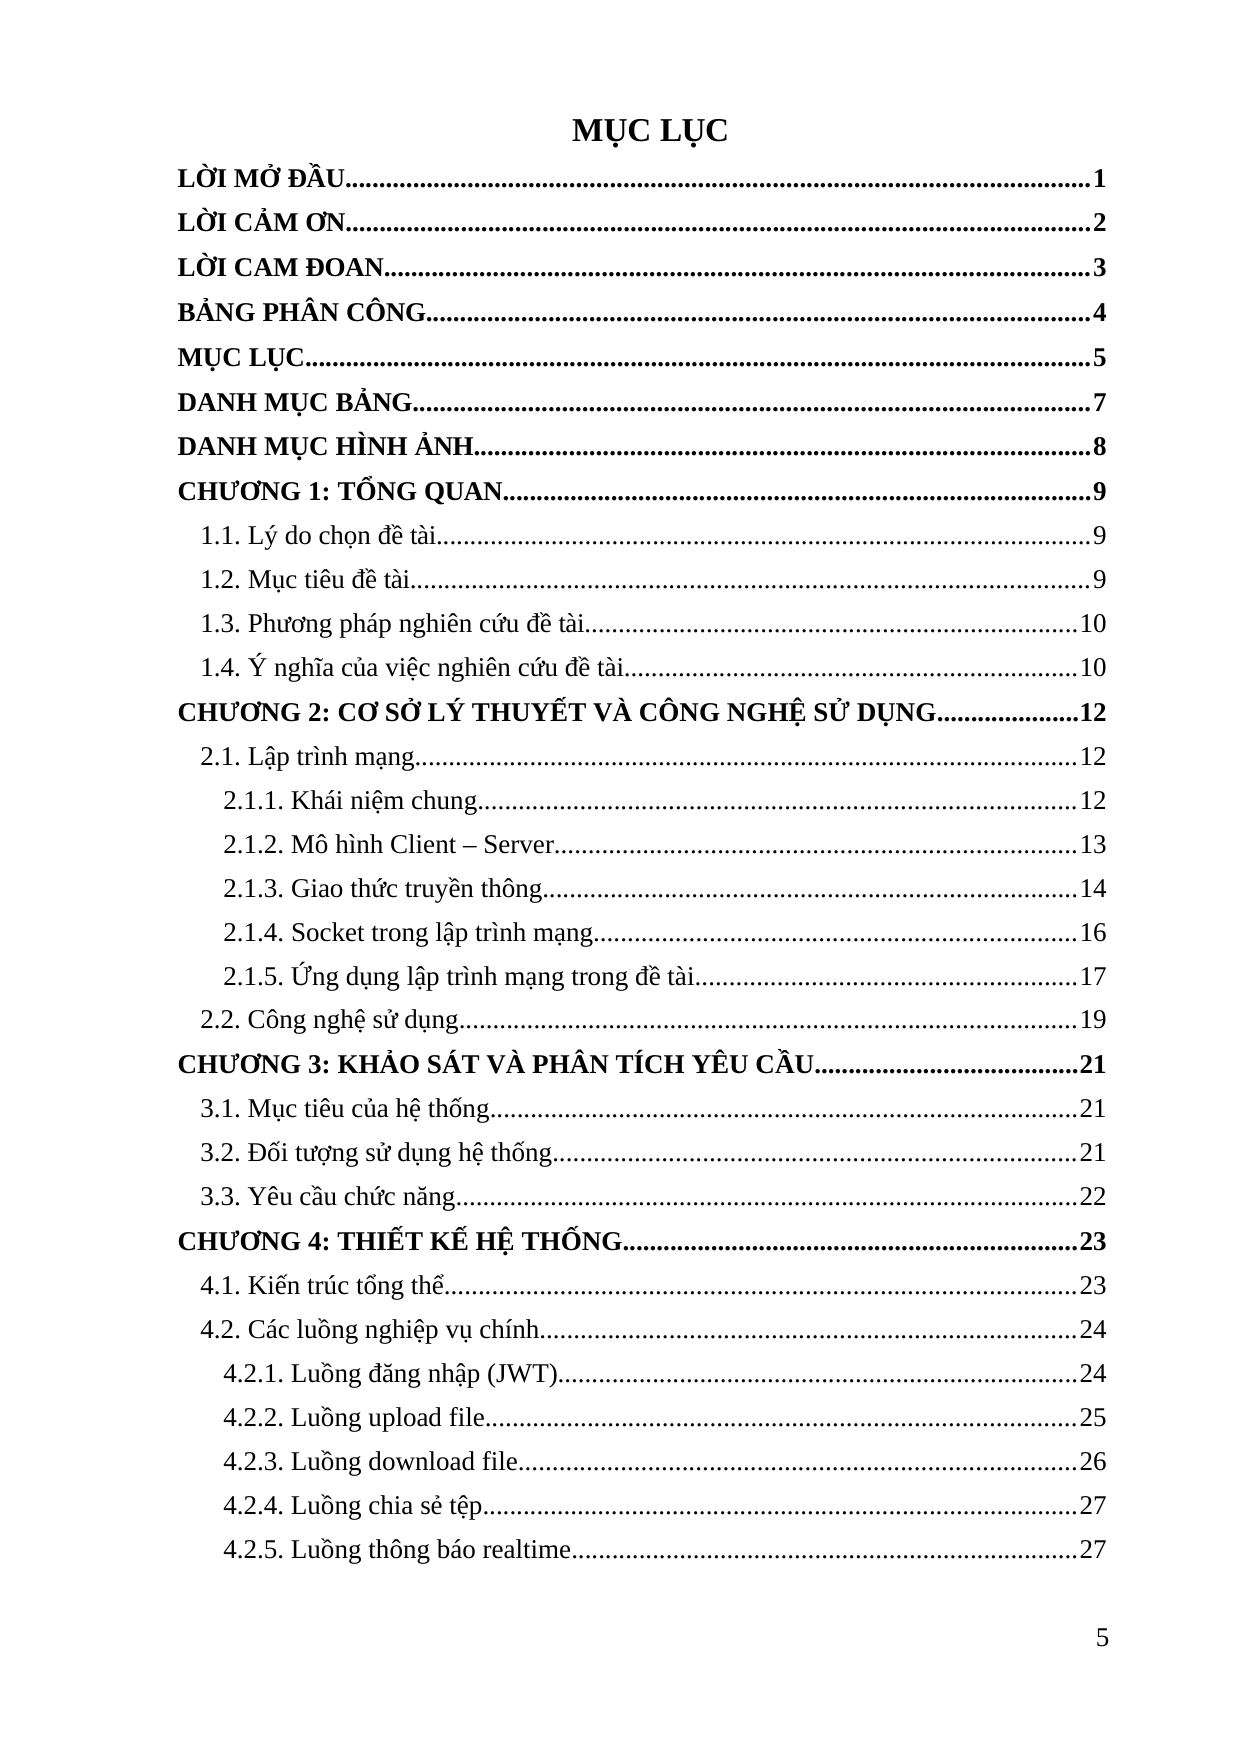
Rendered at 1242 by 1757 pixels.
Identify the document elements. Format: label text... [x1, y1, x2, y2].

subtitle MỤC LỤC [103, 110, 1198, 148]
